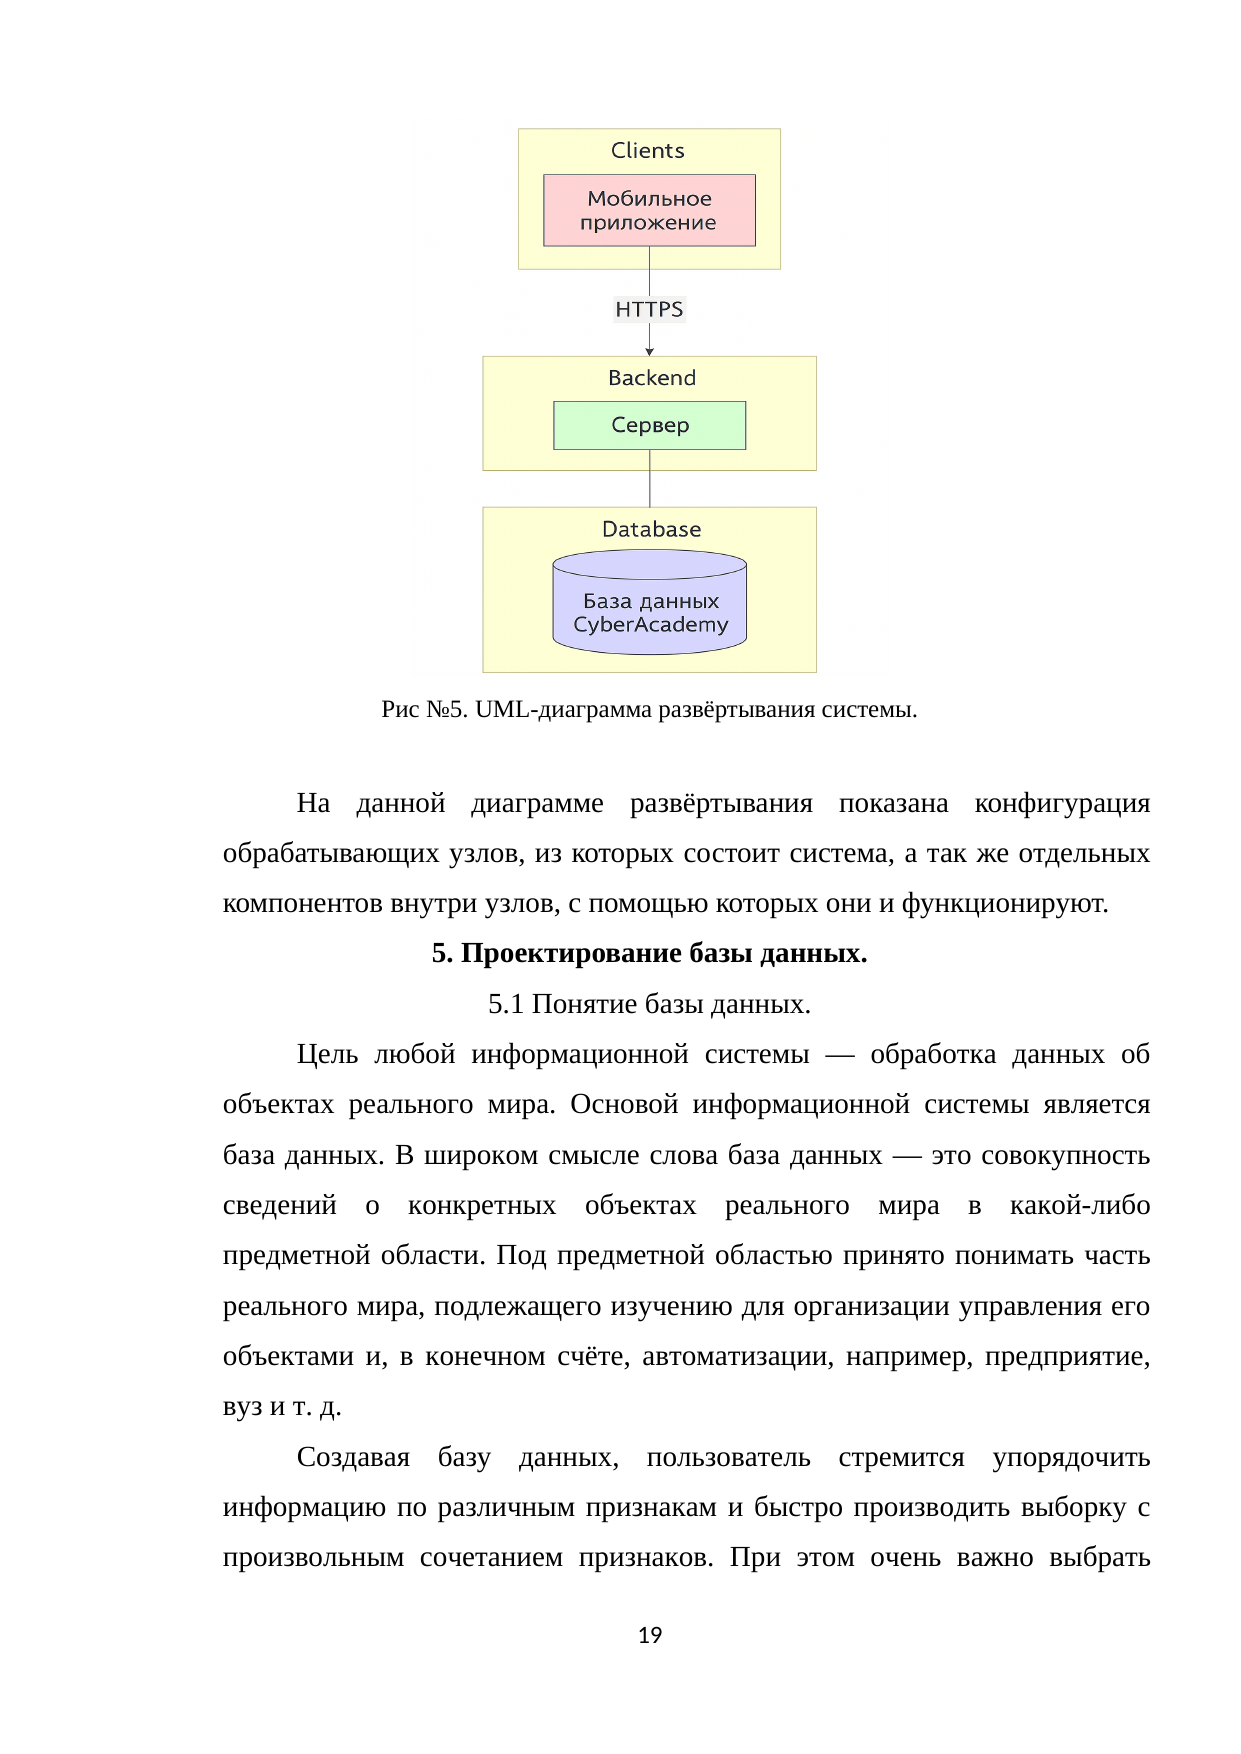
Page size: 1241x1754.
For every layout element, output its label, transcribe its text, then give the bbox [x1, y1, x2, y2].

text Цель любой информационной системы — обработка данных об объектах реального мира. Основой информационной системы является база данных. В широком смысле слова база данных — это совокупность сведений о конкретных объектах реального мира в какой-либо предметной области. Под предметной областью принято понимать часть реального мира, подлежащего изучению для организации управления его объектами и, в конечном счёте, автоматизации, например, предприятие, вуз и т. д. [223, 1036, 1152, 1422]
text Рис №5. UML-диаграмма развёртывания системы. [148, 694, 1152, 723]
text На данной диаграмме развёртывания показана конфигурация обрабатывающих узлов, из которых состоит система, а так же отдельных компонентов внутри узлов, с помощью которых они и функционируют. [223, 785, 1152, 919]
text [223, 1439, 1152, 1573]
subtitle 5. Проектирование базы данных. [148, 936, 1152, 969]
picture [410, 118, 889, 679]
subtitle 5.1 Понятие базы данных. [148, 986, 1152, 1019]
